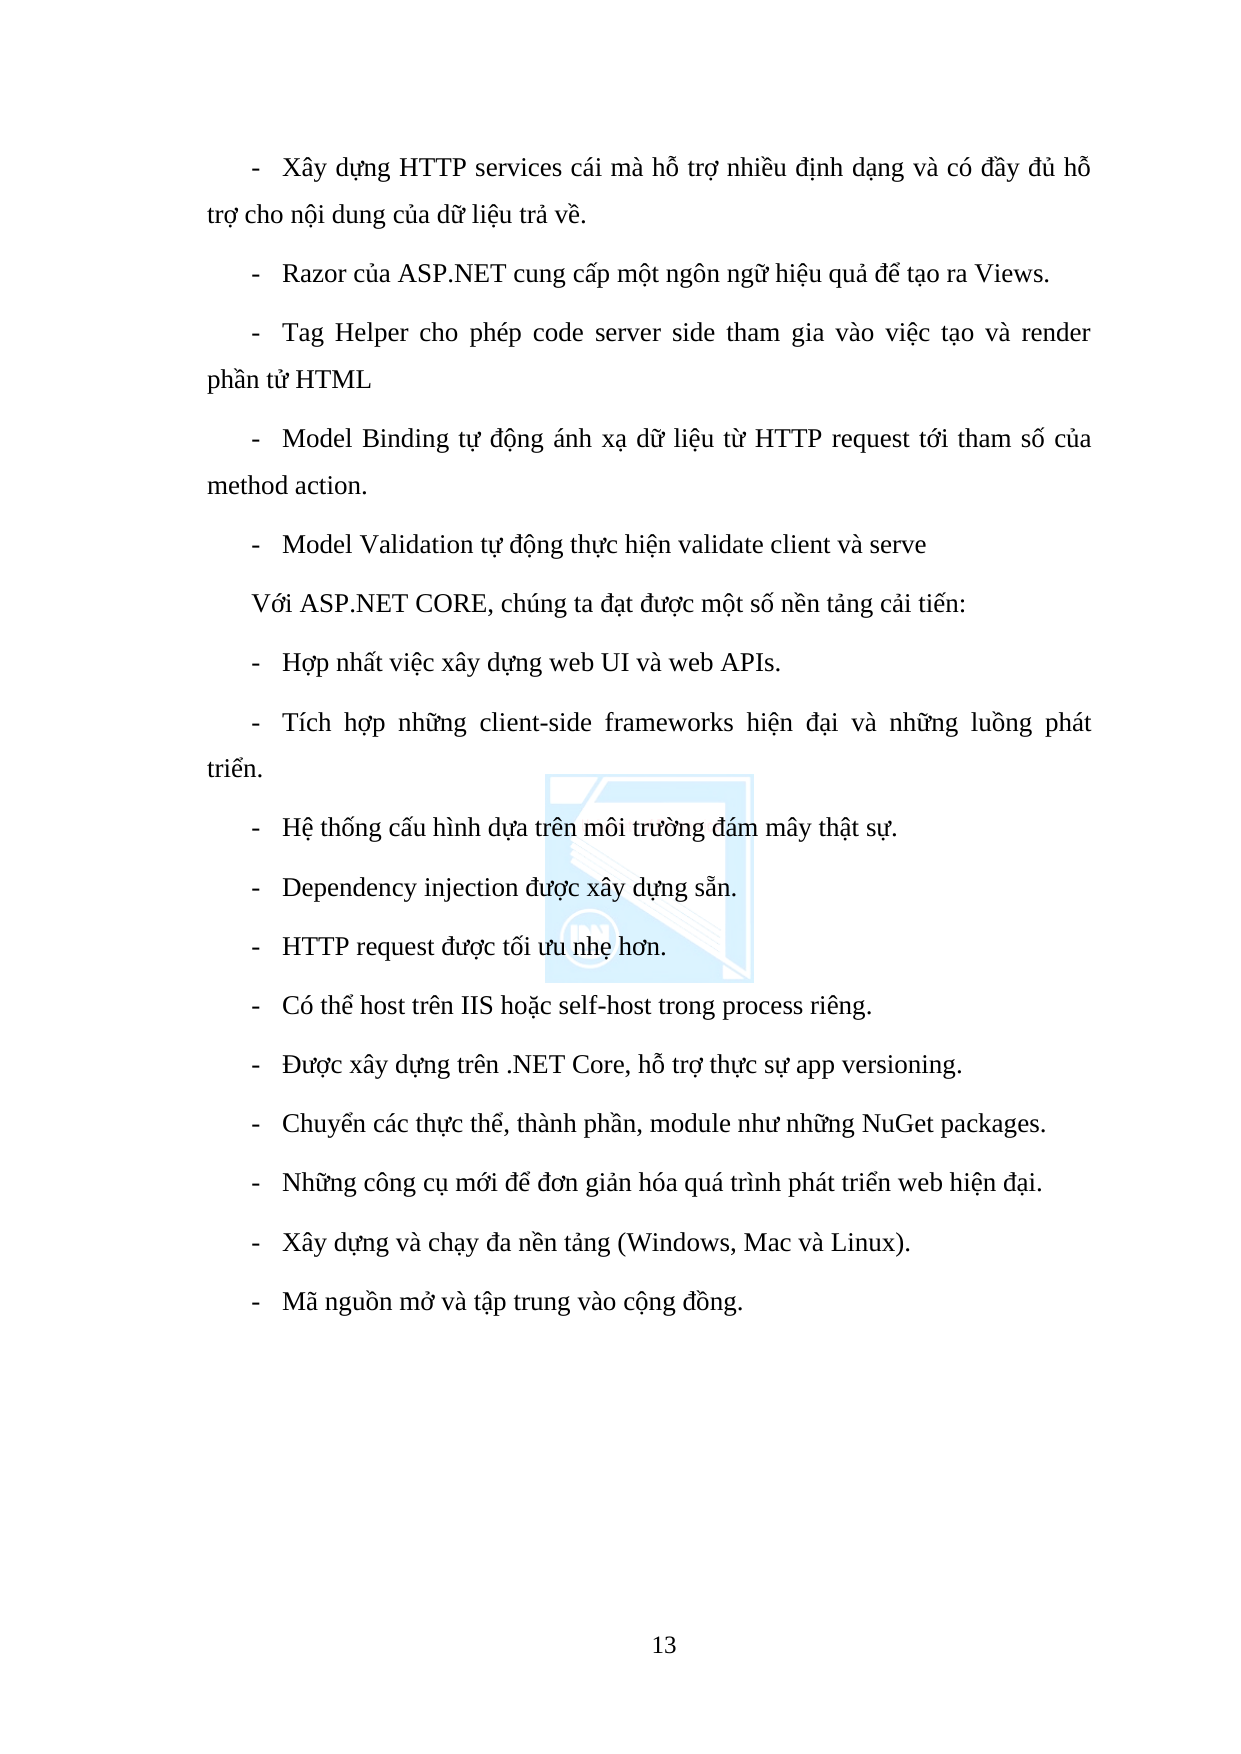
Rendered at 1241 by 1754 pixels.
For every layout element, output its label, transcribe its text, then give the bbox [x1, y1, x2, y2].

list HTTP request được tối ưu nhẹ hơn. [207, 930, 1092, 961]
list Xây dựng HTTP services cái mà hỗ trợ nhiều định dạng và có đầy đủ hỗ trợ cho nội dung của dữ liệu trả về. [207, 152, 1092, 229]
list Tích hợp những client-side frameworks hiện đại và những luồng phát triển. [207, 706, 1092, 783]
list Chuyển các thực thể, thành phần, module như những NuGet packages. [207, 1107, 1092, 1138]
list Tag Helper cho phép code server side tham gia vào việc tạo và render phần tử HTML [207, 317, 1092, 394]
list Xây dựng và chạy đa nền tảng (Windows, Mac và Linux). [207, 1226, 1092, 1257]
list Model Binding tự động ánh xạ dữ liệu từ HTTP request tới tham số của method action. [207, 422, 1092, 500]
list Những công cụ mới để đơn giản hóa quá trình phát triển web hiện đại. [207, 1167, 1092, 1198]
list Model Validation tự động thực hiện validate client và serve [207, 528, 1092, 559]
list Mã nguồn mở và tập trung vào cộng đồng. [207, 1285, 1092, 1316]
list Hệ thống cấu hình dựa trên môi trường đám mây thật sự. [207, 812, 1092, 843]
text Với ASP.NET CORE, chúng ta đạt được một số nền tảng cải tiến: [207, 587, 1092, 618]
list Hợp nhất việc xây dựng web UI và web APIs. [207, 647, 1092, 678]
list Razor của ASP.NET cung cấp một ngôn ngữ hiệu quả để tạo ra Views. [207, 257, 1092, 288]
list Được xây dựng trên .NET Core, hỗ trợ thực sự app versioning. [207, 1048, 1092, 1079]
list Có thể host trên IIS hoặc self-host trong process riêng. [207, 989, 1092, 1020]
list Dependency injection được xây dựng sẵn. [207, 871, 1092, 902]
